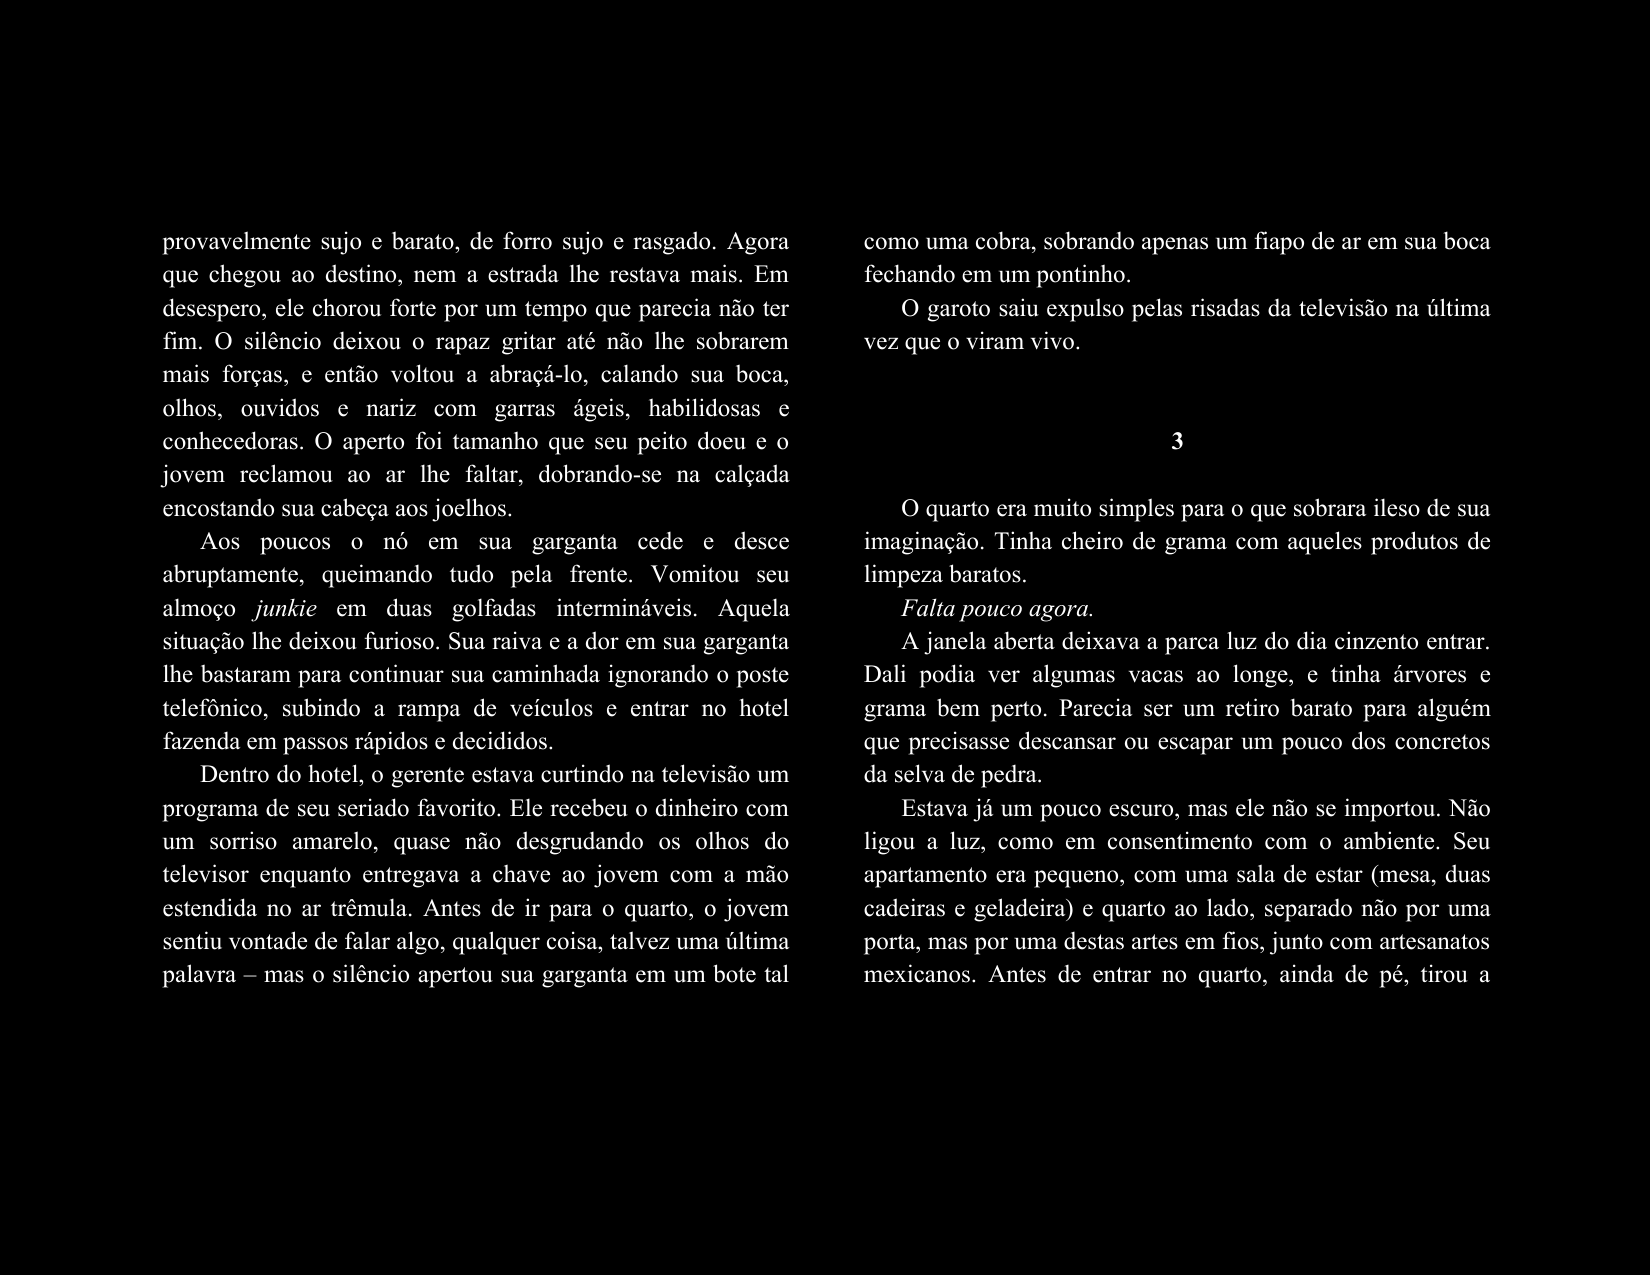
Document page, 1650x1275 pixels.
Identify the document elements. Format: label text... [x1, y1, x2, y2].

text O garoto saiu expulso pelas risadas da televisão na última vez que o viram vivo. [864, 288, 1491, 355]
text 3 [864, 422, 1491, 455]
text Aos poucos o nó em sua garganta cede e desce abruptamente, queimando tudo pela frente. Vomitou seu almoço junkie em duas golfadas intermináveis. Aquela situação lhe deixou furioso. Sua raiva e a dor em sua garganta lhe bastaram para continuar sua caminhada ignorando o poste telefônico, subindo a rampa de veículos e entrar no hotel fazenda em passos rápidos e decididos. [162, 522, 790, 755]
text Dentro do hotel, o gerente estava curtindo na televisão um programa de seu seriado favorito. Ele recebeu o dinheiro com um sorriso amarelo, quase não desgrudando os olhos do televisor enquanto entregava a chave ao jovem com a mão estendida no ar trêmula. Antes de ir para o quarto, o jovem sentiu vontade de falar algo, qualquer coisa, talvez uma última palavra – mas o silêncio apertou sua garganta em um bote tal como uma cobra, sobrando apenas um fiapo de ar em sua boca fechando em um pontinho. [864, 222, 1491, 288]
text O quarto era muito simples para o que sobrara ileso de sua imaginação. Tinha cheiro de grama com aqueles produtos de limpeza baratos. [864, 488, 1491, 588]
text Falta pouco agora. [864, 588, 1491, 622]
text Dentro do hotel, o gerente estava curtindo na televisão um programa de seu seriado favorito. Ele recebeu o dinheiro com um sorriso amarelo, quase não desgrudando os olhos do televisor enquanto entregava a chave ao jovem com a mão estendida no ar trêmula. Antes de ir para o quarto, o jovem sentiu vontade de falar algo, qualquer coisa, talvez uma última palavra – mas o silêncio apertou sua garganta em um bote tal como uma cobra, sobrando apenas um fiapo de ar em sua boca fechando em um pontinho. [162, 755, 790, 988]
text A janela aberta deixava a parca luz do dia cinzento entrar. Dali podia ver algumas vacas ao longe, e tinha árvores e grama bem perto. Parecia ser um retiro barato para alguém que precisasse descansar ou escapar um pouco dos concretos da selva de pedra. [864, 622, 1491, 788]
